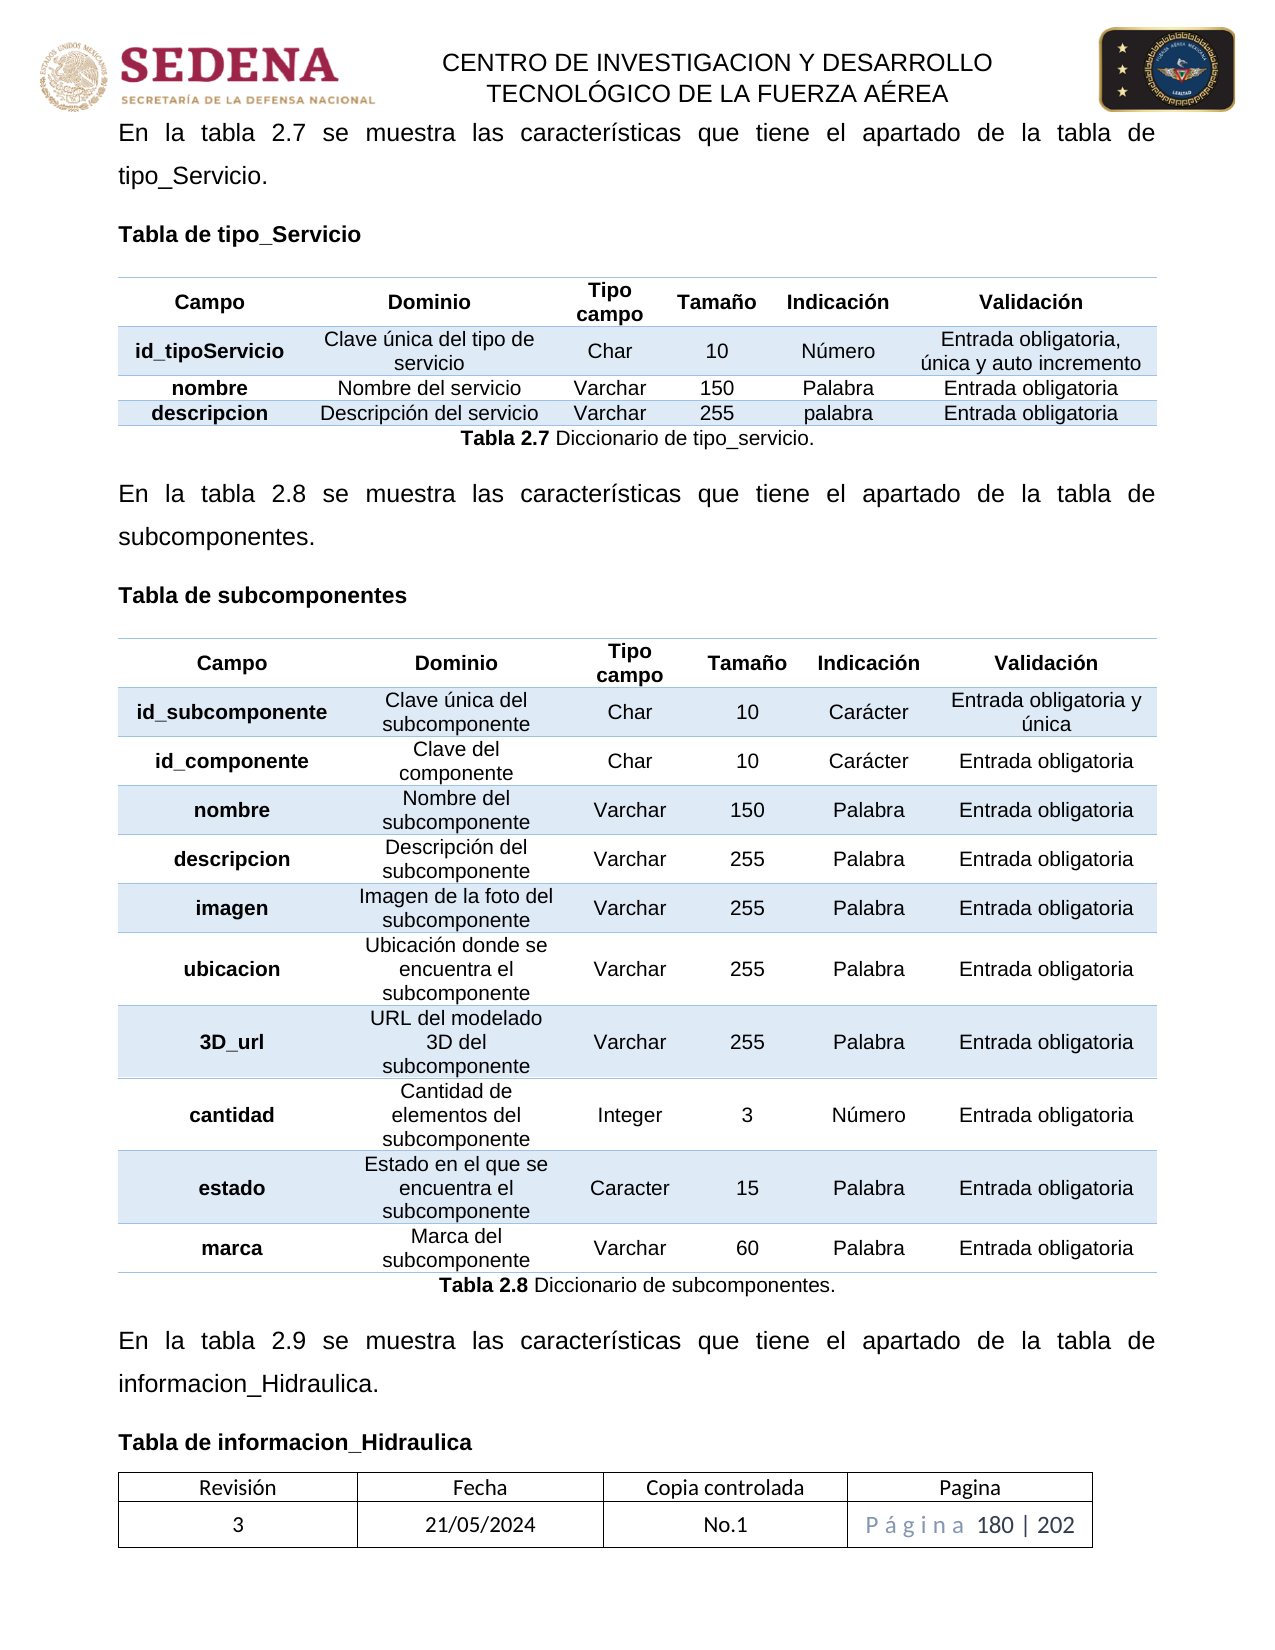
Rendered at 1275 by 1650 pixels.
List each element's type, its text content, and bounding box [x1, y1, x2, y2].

table_cell Clave única del subcomponente [346, 688, 567, 736]
text Tabla de informacion_Hidraulica [118, 1429, 1157, 1455]
table_cell 3D_url [118, 1006, 346, 1077]
table_cell 150 [662, 376, 771, 400]
table_cell 255 [693, 1006, 802, 1077]
table_cell Carácter [802, 737, 936, 785]
table_cell Palabra [802, 884, 936, 932]
text Tabla de subcomponentes [118, 582, 1157, 608]
table_header Validación [936, 639, 1157, 687]
text Tabla 2.7 Diccionario de tipo_servicio. [118, 426, 1157, 450]
table_cell Palabra [802, 933, 936, 1004]
table_cell ubicacion [118, 933, 346, 1004]
table_cell Estado en el que se encuentra el subcomponente [346, 1151, 567, 1223]
table_cell id_componente [118, 737, 346, 785]
table_cell Varchar [557, 401, 662, 425]
table_header Campo [118, 278, 301, 326]
table_cell Caracter [567, 1151, 693, 1223]
table_cell Carácter [802, 688, 936, 736]
text Tabla 2.8 Diccionario de subcomponentes. [118, 1273, 1157, 1297]
table_header Tamaño [662, 278, 771, 326]
table_cell URL del modelado 3D del subcomponente [346, 1006, 567, 1077]
table_cell Varchar [567, 786, 693, 834]
text En la tabla 2.9 se muestra las características que tiene el apartado de la tabla de informacion_Hidraulica. [118, 1326, 1157, 1398]
table_cell 255 [693, 884, 802, 932]
table_header Indicación [802, 639, 936, 687]
table_header Validación [905, 278, 1157, 326]
table_cell descripcion [118, 835, 346, 883]
table_cell 255 [662, 401, 771, 425]
table_cell Entrada obligatoria [936, 933, 1157, 1004]
table_cell Char [567, 688, 693, 736]
table_cell Palabra [802, 1006, 936, 1077]
table_cell 10 [662, 327, 771, 375]
table_header Dominio [301, 278, 557, 326]
table_cell Entrada obligatoria [936, 884, 1157, 932]
table_header Campo [118, 639, 346, 687]
table_cell 150 [693, 786, 802, 834]
table_cell Palabra [802, 1151, 936, 1223]
table_cell nombre [118, 376, 301, 400]
table_header Tamaño [693, 639, 802, 687]
table_header Tipo campo [567, 639, 693, 687]
table_cell Varchar [567, 884, 693, 932]
table_cell Char [567, 737, 693, 785]
table_cell Descripción del subcomponente [346, 835, 567, 883]
text Tabla de tipo_Servicio [118, 221, 1157, 247]
table_cell nombre [118, 786, 346, 834]
table_cell 255 [693, 933, 802, 1004]
table_cell 10 [693, 737, 802, 785]
table_cell Entrada obligatoria, única y auto incremento [905, 327, 1157, 375]
table_cell Palabra [802, 786, 936, 834]
table_cell Entrada obligatoria [936, 1079, 1157, 1150]
table_cell Varchar [567, 1224, 693, 1272]
table_cell Clave única del tipo de servicio [301, 327, 557, 375]
table_cell Varchar [567, 933, 693, 1004]
table_header Dominio [346, 639, 567, 687]
table_cell Entrada obligatoria [936, 786, 1157, 834]
table_cell Varchar [567, 1006, 693, 1077]
table_cell 255 [693, 835, 802, 883]
table_cell estado [118, 1151, 346, 1223]
table_cell 15 [693, 1151, 802, 1223]
text En la tabla 2.7 se muestra las características que tiene el apartado de la tabla de tipo_Servicio. [118, 118, 1157, 190]
table_cell Entrada obligatoria [936, 1006, 1157, 1077]
table_header Indicación [771, 278, 905, 326]
table_cell Entrada obligatoria [905, 376, 1157, 400]
table_cell Integer [567, 1079, 693, 1150]
table_cell cantidad [118, 1079, 346, 1150]
table_cell Imagen de la foto del subcomponente [346, 884, 567, 932]
table_cell 10 [693, 688, 802, 736]
table_cell palabra [771, 401, 905, 425]
table_cell Entrada obligatoria [936, 835, 1157, 883]
table_cell Número [771, 327, 905, 375]
table_cell Char [557, 327, 662, 375]
table_cell marca [118, 1224, 346, 1272]
table_cell Palabra [771, 376, 905, 400]
table_cell Entrada obligatoria [936, 1151, 1157, 1223]
table_cell Varchar [557, 376, 662, 400]
picture [39, 27, 1236, 112]
table_cell Nombre del subcomponente [346, 786, 567, 834]
text En la tabla 2.8 se muestra las características que tiene el apartado de la tabla de subcomponentes. [118, 479, 1157, 551]
table_cell descripcion [118, 401, 301, 425]
table_cell Entrada obligatoria [936, 1224, 1157, 1272]
table_cell Entrada obligatoria [936, 737, 1157, 785]
table_header Tipo campo [557, 278, 662, 326]
table_cell Palabra [802, 1224, 936, 1272]
table_cell imagen [118, 884, 346, 932]
table_cell Cantidad de elementos del subcomponente [346, 1079, 567, 1150]
table_cell 60 [693, 1224, 802, 1272]
table_cell Clave del componente [346, 737, 567, 785]
table_cell Entrada obligatoria y única [936, 688, 1157, 736]
table_cell Entrada obligatoria [905, 401, 1157, 425]
table_cell Número [802, 1079, 936, 1150]
table_cell Marca del subcomponente [346, 1224, 567, 1272]
table_cell id_tipoServicio [118, 327, 301, 375]
table_cell id_subcomponente [118, 688, 346, 736]
table_cell 3 [693, 1079, 802, 1150]
table_cell Nombre del servicio [301, 376, 557, 400]
table_cell Descripción del servicio [301, 401, 557, 425]
table_cell Palabra [802, 835, 936, 883]
table_cell Varchar [567, 835, 693, 883]
table_cell Ubicación donde se encuentra el subcomponente [346, 933, 567, 1004]
